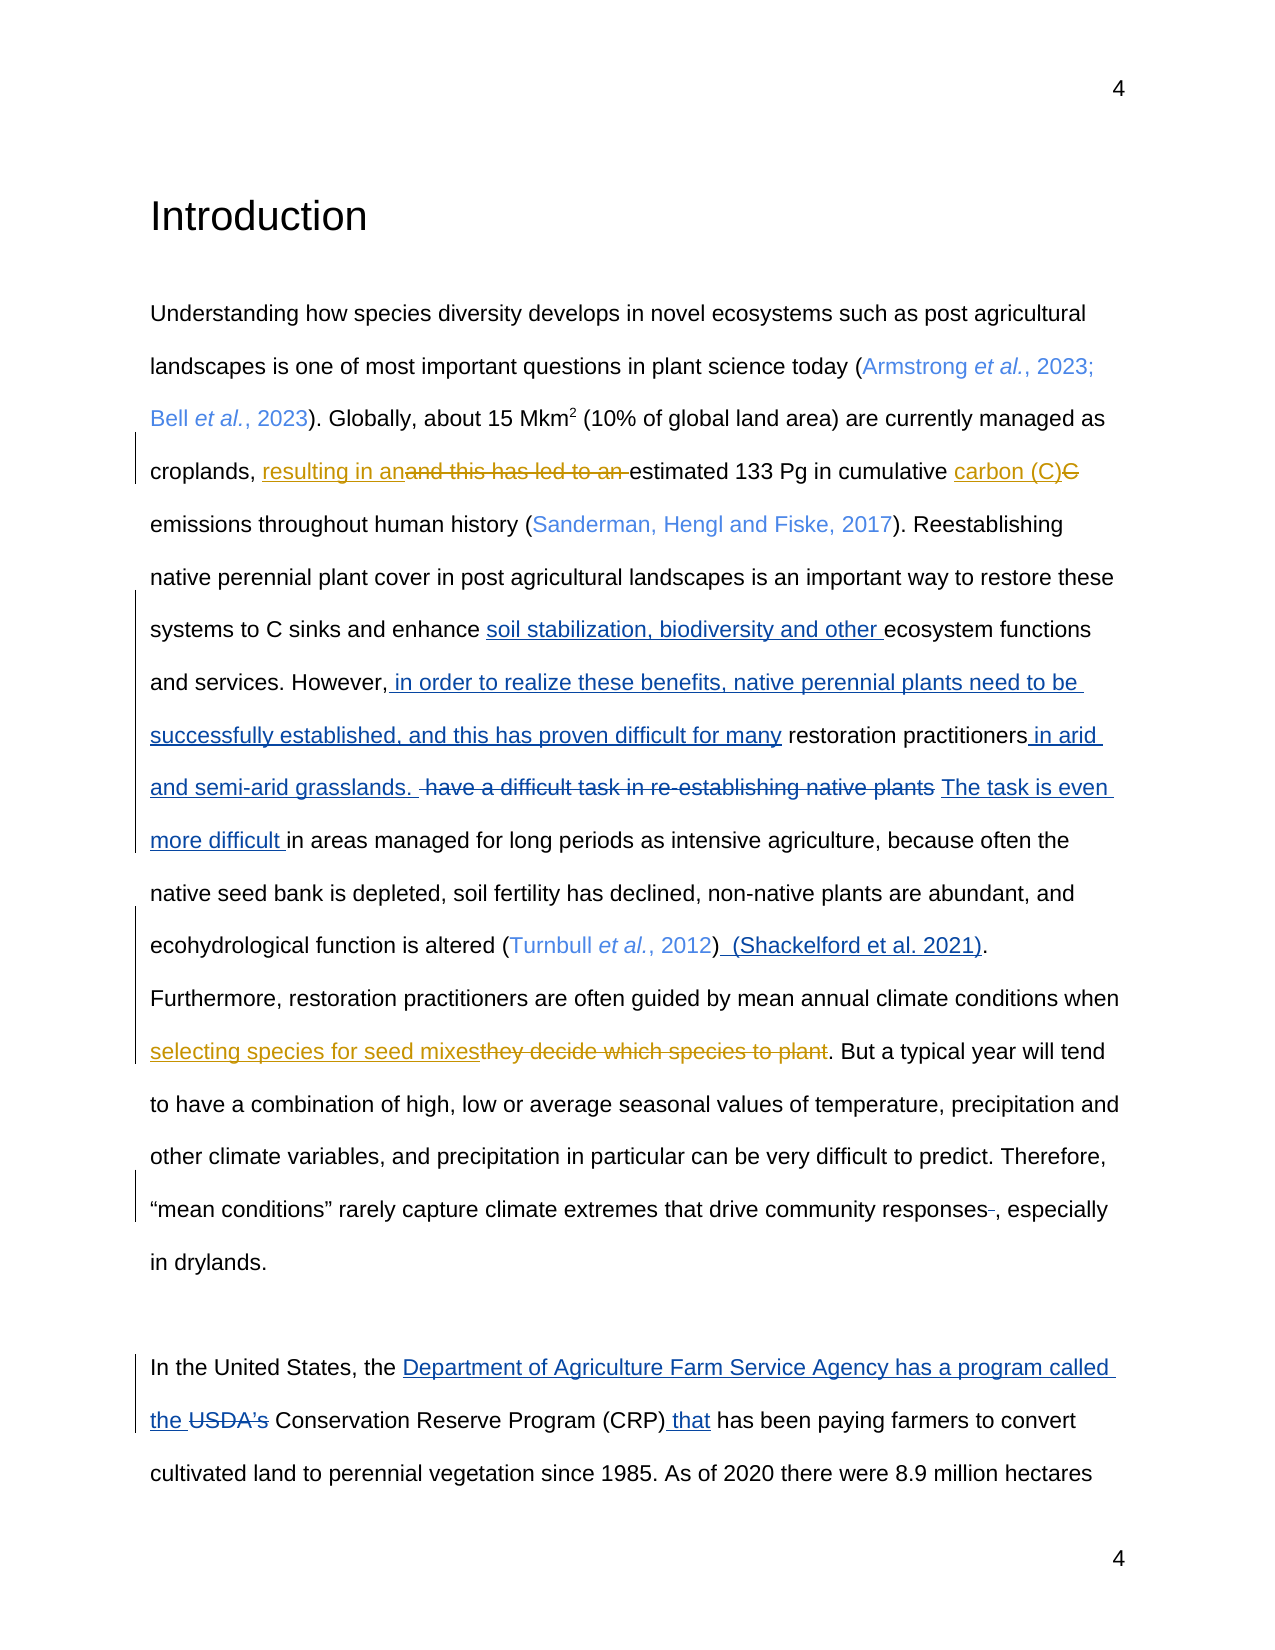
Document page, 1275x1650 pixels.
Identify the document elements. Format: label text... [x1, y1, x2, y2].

subtitle Introduction [150, 192, 1125, 239]
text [150, 1354, 1125, 1486]
text Understanding how species diversity develops in novel ecosystems such as post agricultural landscapes is one of most important questions in plant science today (Armstrong et al., 2023; Bell et al., 2023). Globally, about 15 Mkm2 (10% of global land area) are currently managed as croplands, estimated 133 Pg in cumulative emissions throughout human history (Sanderman, Hengl and Fiske, 2017). Reestablishing native perennial plant cover in post agricultural landscapes is an important way to restore these systems to C sinks and enhance ecosystem functions and services. However, restoration practitioners in areas managed for long periods as intensive agriculture, because often the native seed bank is depleted, soil fertility has declined, non-native plants are abundant, and ecohydrological function is altered (Turnbull et al., 2012). Furthermore, restoration practitioners are often guided by mean annual climate conditions when . But a typical year will tend to have a combination of high, low or average seasonal values of temperature, precipitation and other climate variables, and precipitation in particular can be very difficult to predict. Therefore, “mean conditions” rarely capture climate extremes that drive community responses, especially in drylands. [150, 300, 1125, 1275]
